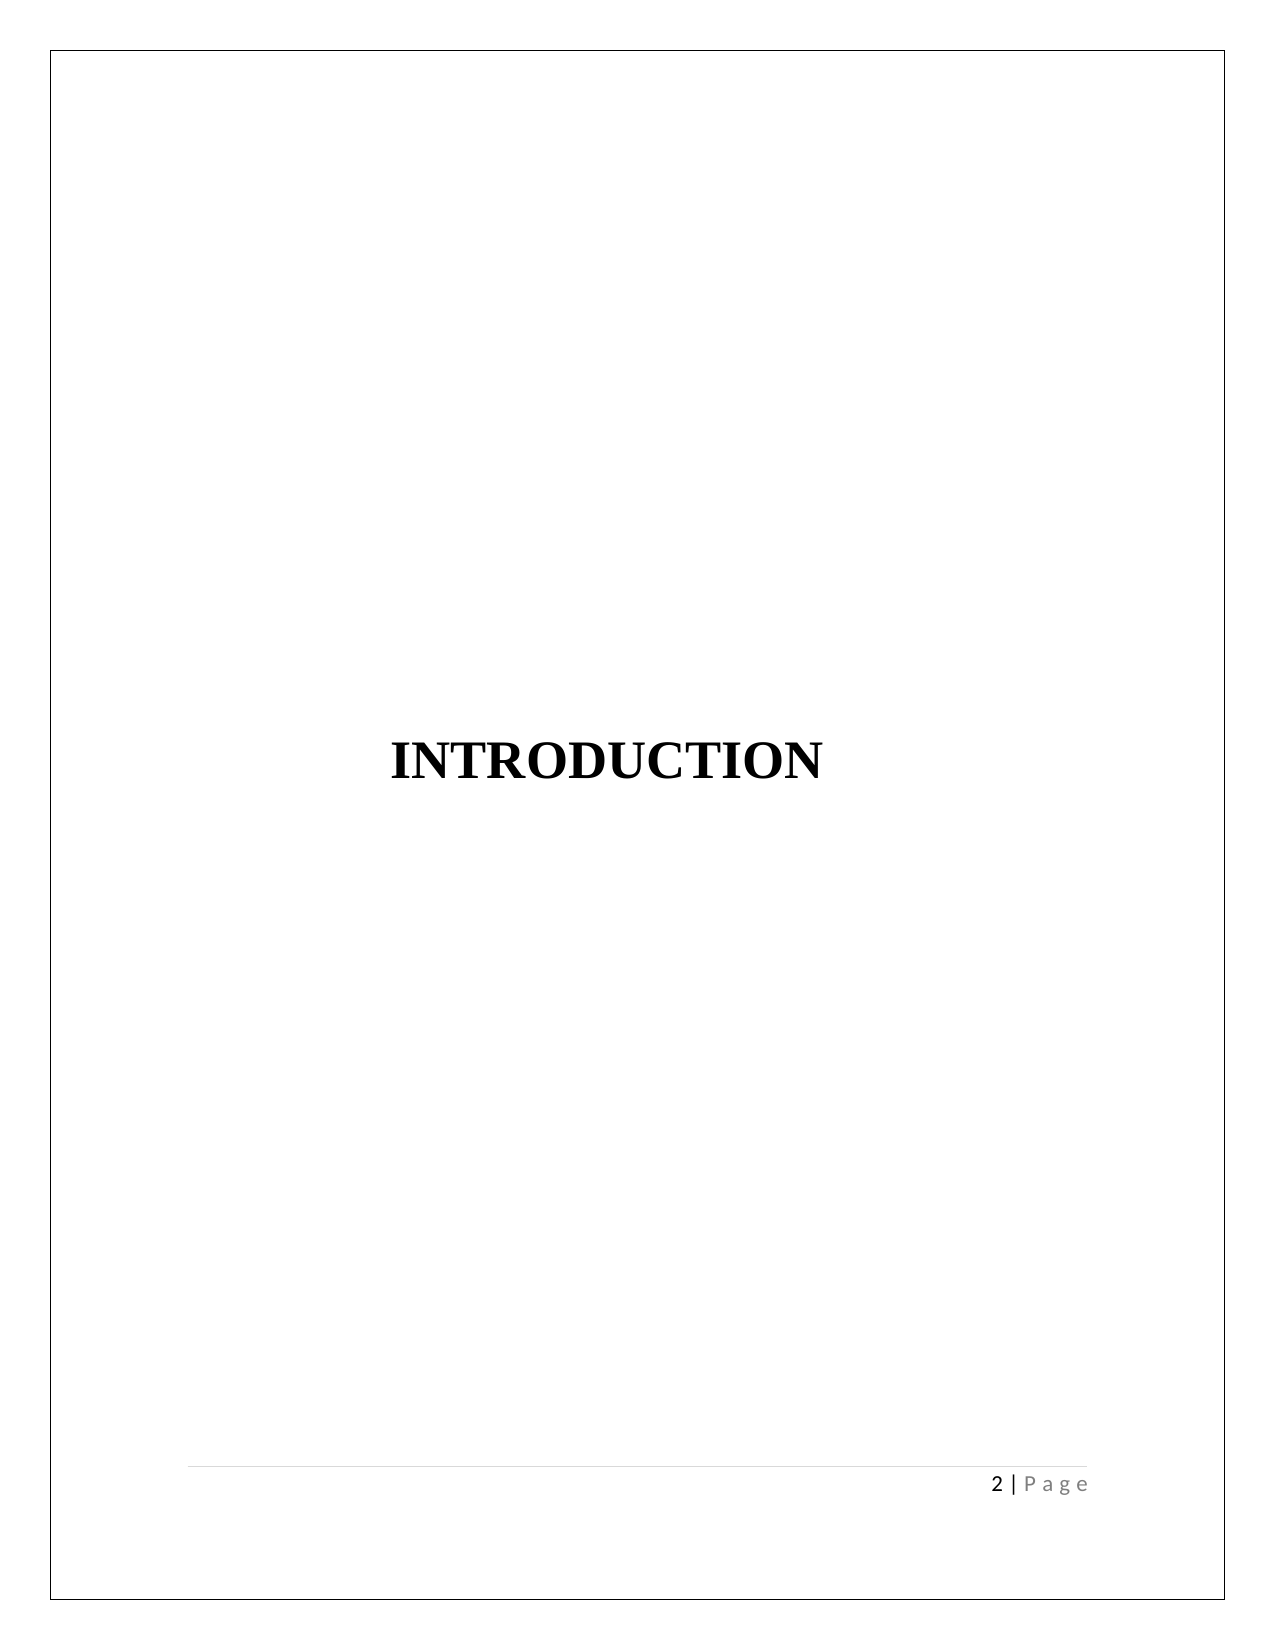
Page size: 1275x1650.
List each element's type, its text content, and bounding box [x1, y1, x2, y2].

text INTRODUCTION [187, 728, 1087, 791]
